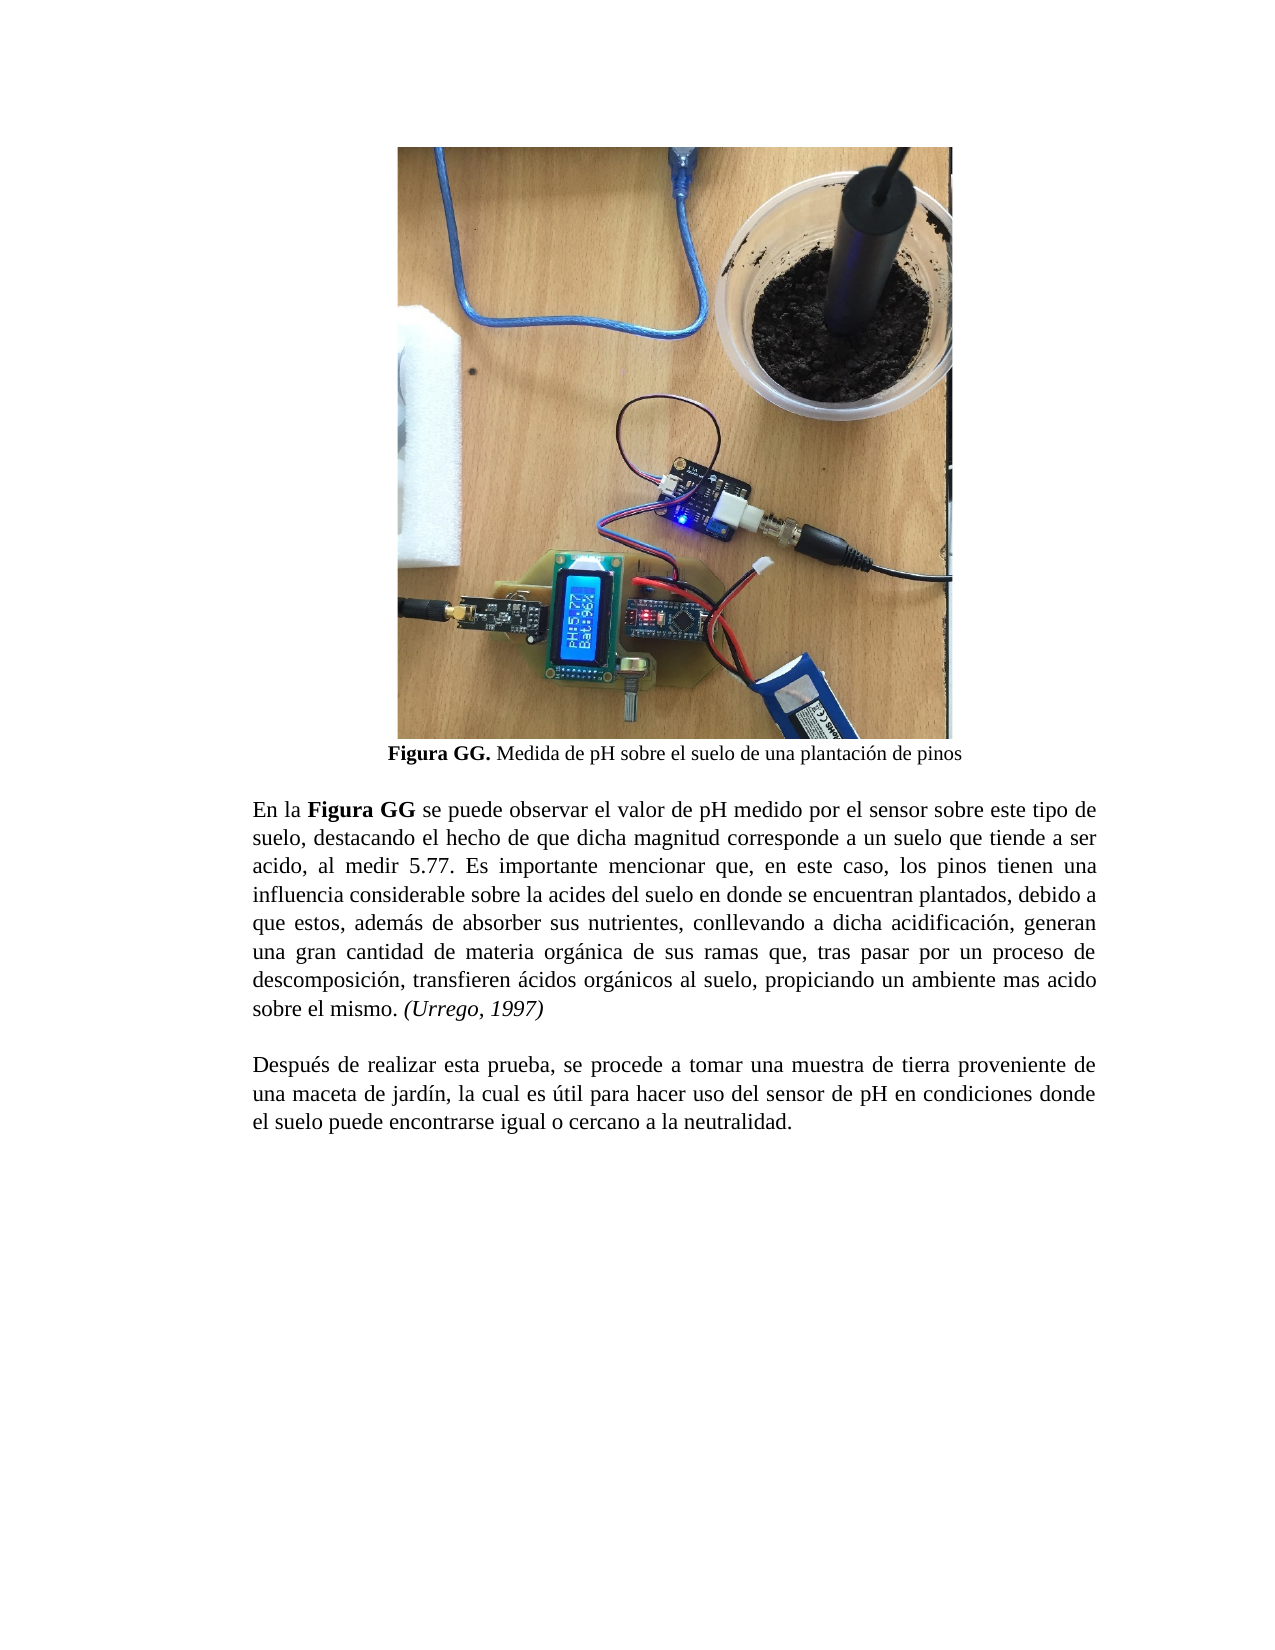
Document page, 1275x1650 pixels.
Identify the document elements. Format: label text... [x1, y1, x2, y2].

list En la Figura GG se puede observar el valor de pH medido por el sensor sobre este tipo de suelo, destacando el hecho de que dicha magnitud corresponde a un suelo que tiende a ser acido, al medir 5.77. Es importante mencionar que, en este caso, los pinos tienen una influencia considerable sobre la acides del suelo en donde se encuentran plantados, debido a que estos, además de absorber sus nutrientes, conllevando a dicha acidificación, generan una gran cantidad de materia orgánica de sus ramas que, tras pasar por un proceso de descomposición, transfieren ácidos orgánicos al suelo, propiciando un ambiente mas acido sobre el mismo. (Urrego, 1997) [252, 796, 1098, 1021]
picture [397, 147, 953, 739]
list Después de realizar esta prueba, se procede a tomar una muestra de tierra proveniente de una maceta de jardín, la cual es útil para hacer uso del sensor de pH en condiciones donde el suelo puede encontrarse igual o cercano a la neutralidad. [252, 1052, 1098, 1135]
text Figura GG. Medida de pH sobre el suelo de una plantación de pinos [252, 741, 1098, 765]
